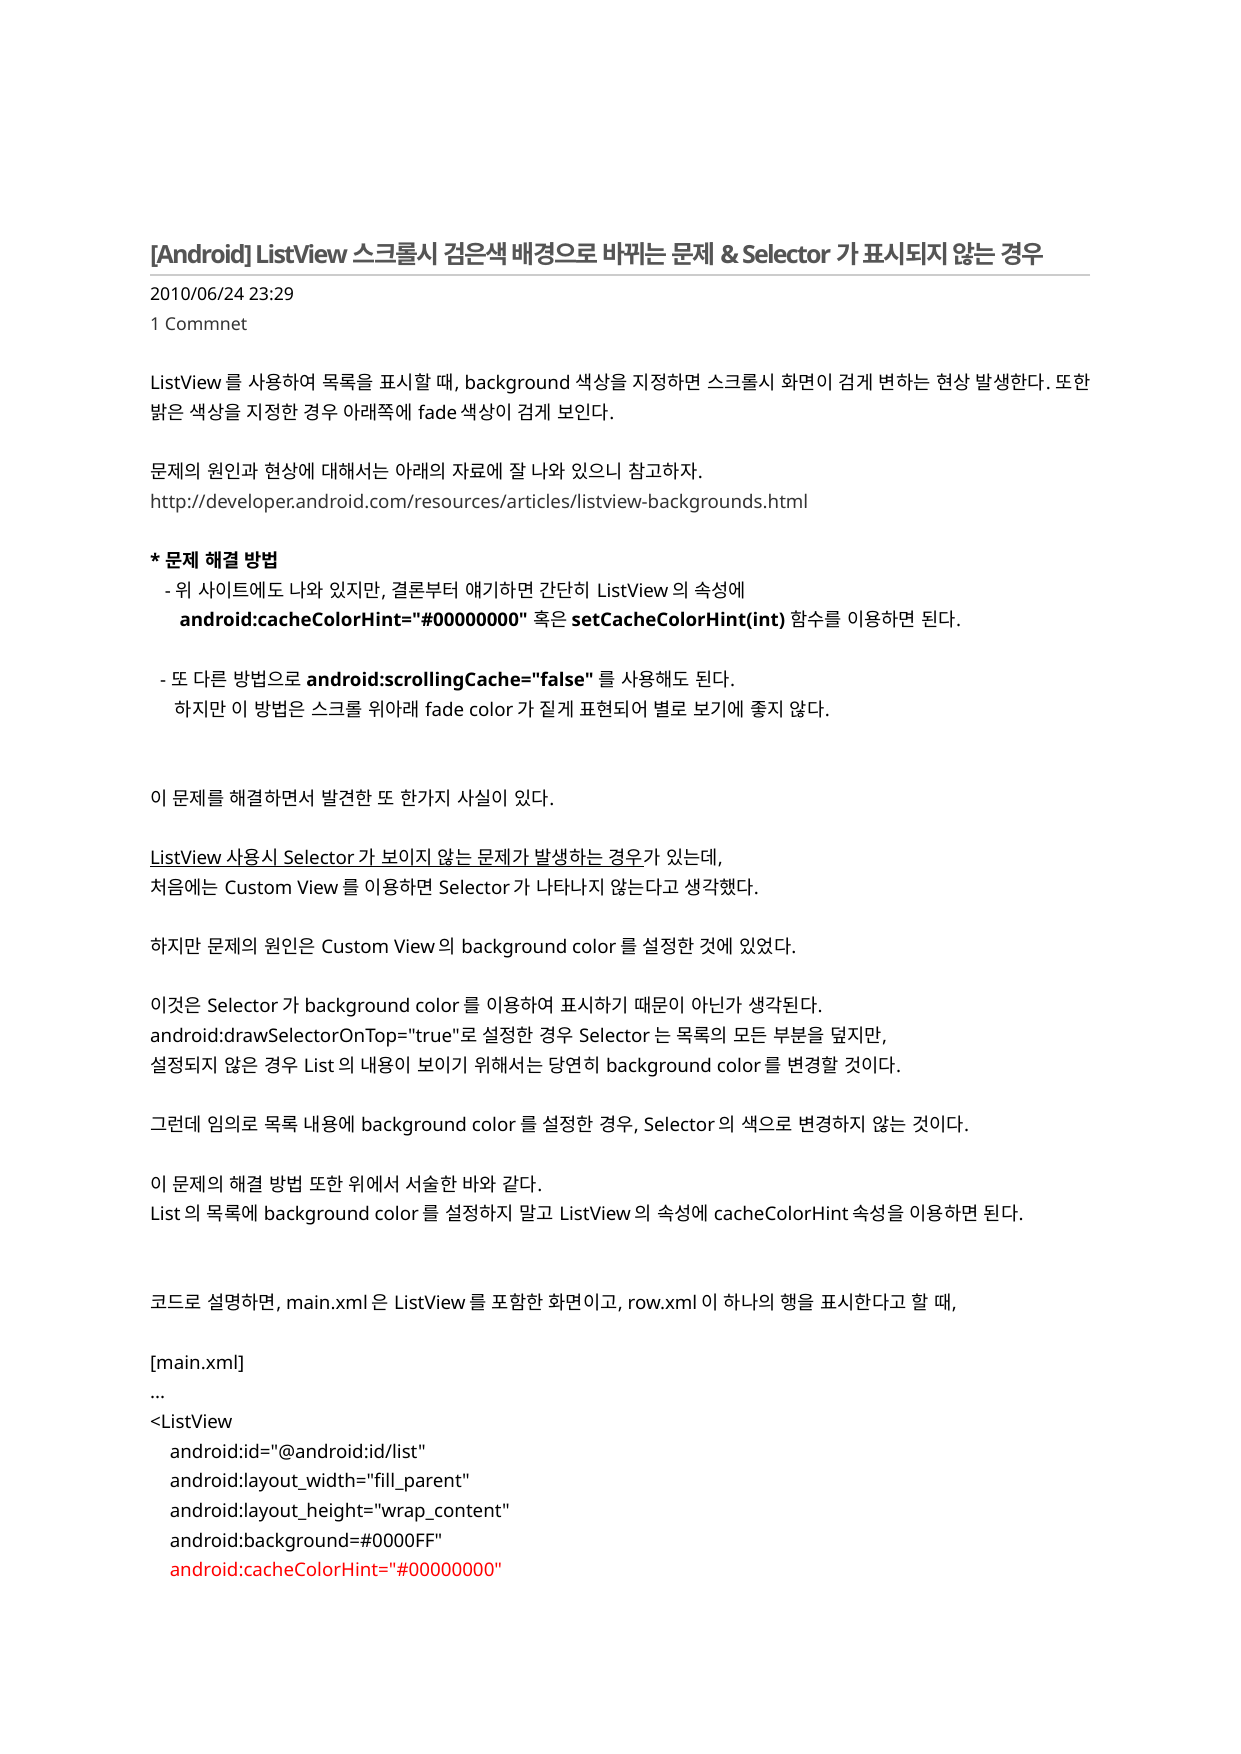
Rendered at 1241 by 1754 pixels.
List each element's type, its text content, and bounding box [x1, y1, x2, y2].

text 2010/06/24 23:29 [150, 276, 1090, 306]
subtitle [Android] ListView 스크롤시 검은색 배경으로 바뀌는 문제 & Selector가 표시되지 않는 경우 [150, 234, 1090, 274]
text 1 Commnet [150, 306, 1090, 335]
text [150, 365, 1090, 1582]
